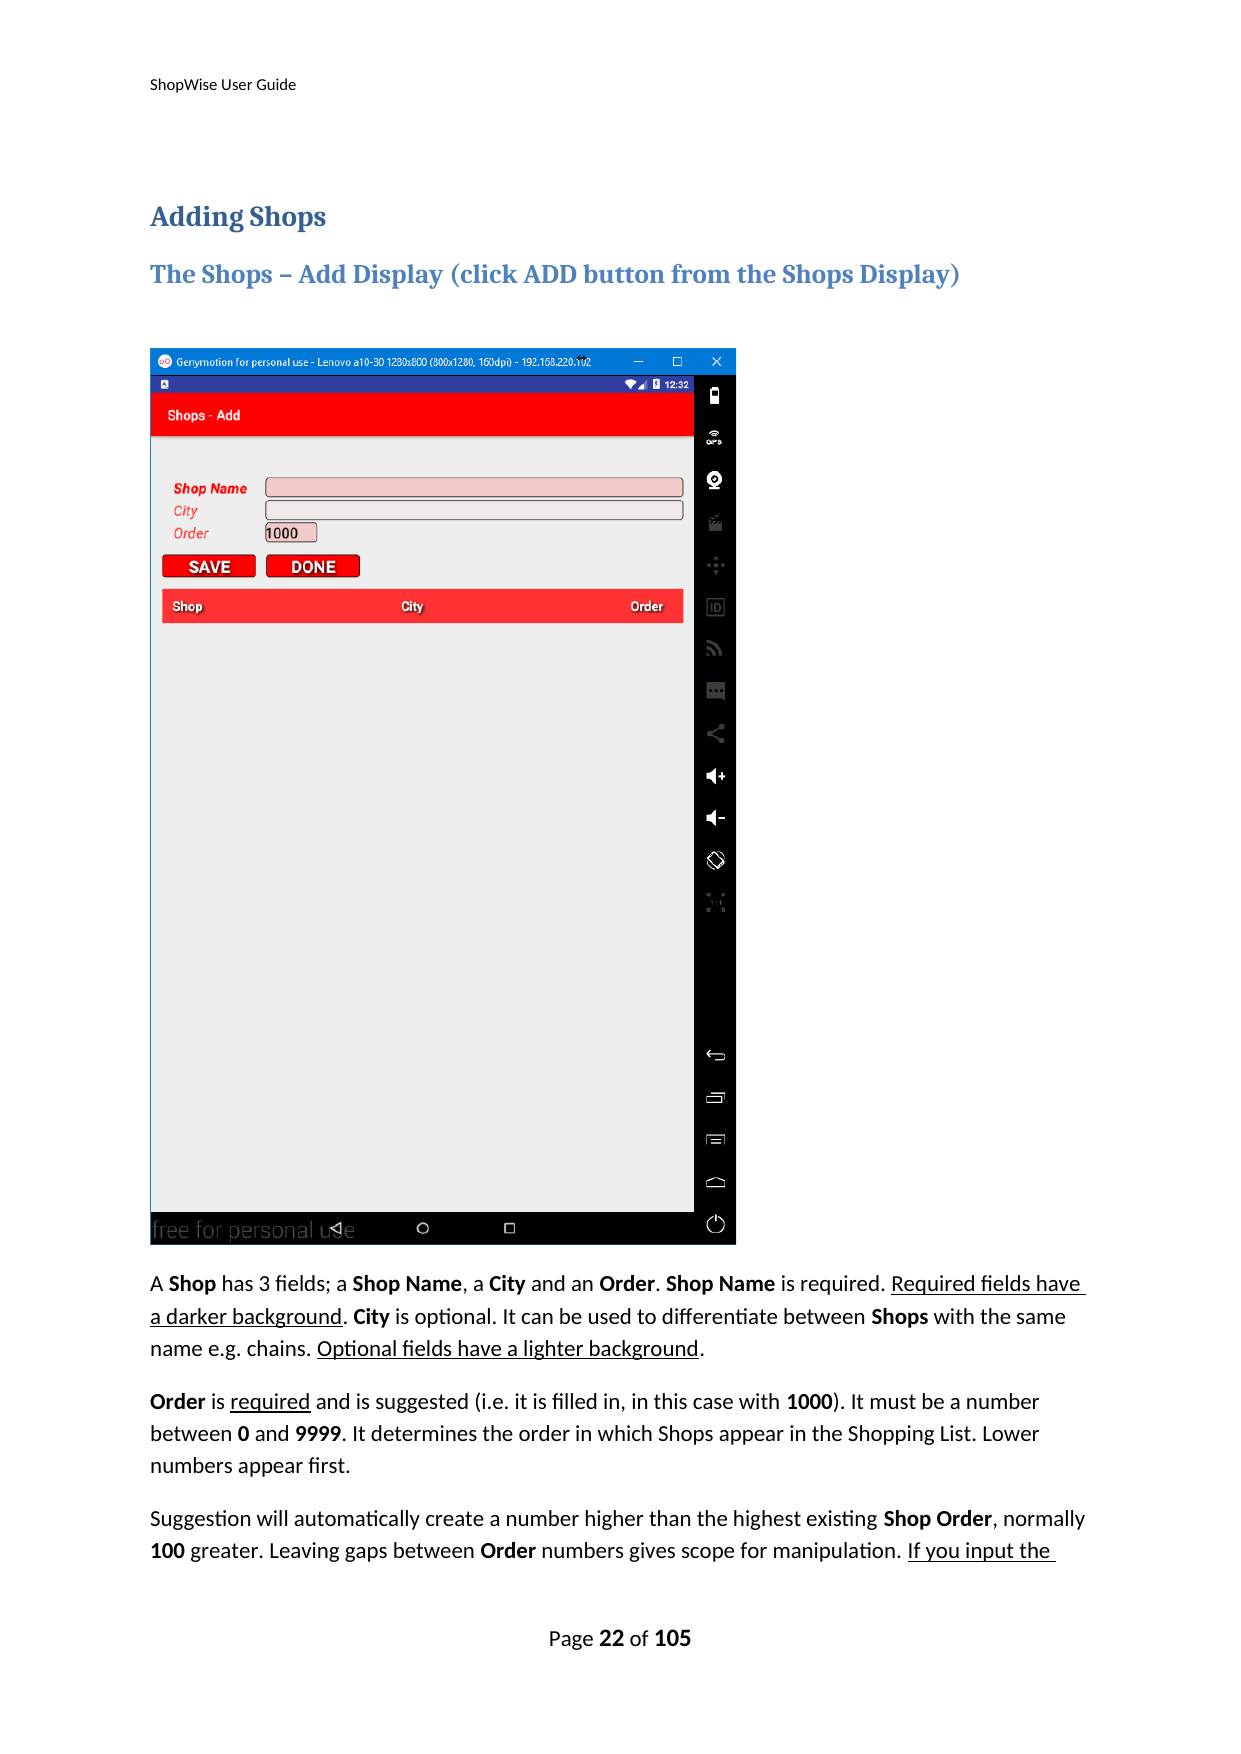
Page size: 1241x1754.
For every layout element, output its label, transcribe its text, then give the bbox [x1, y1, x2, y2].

picture [150, 348, 737, 1245]
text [150, 1504, 1090, 1564]
text Order is required and is suggested (i.e. it is filled in, in this case with 1000). It must be a number between 0 and 9999. It determines the order in which Shops appear in the Shopping List. Lower numbers appear first. [150, 1387, 1090, 1479]
text A Shop has 3 fields; a Shop Name, a City and an Order. Shop Name is required. Required fields have a darker background. City is optional. It can be used to differentiate between Shops with the same name e.g. chains. Optional fields have a lighter background. [150, 1269, 1090, 1362]
subtitle Adding Shops [150, 200, 1090, 234]
subtitle The Shops – Add Display (click ADD button from the Shops Display) [150, 259, 1090, 291]
